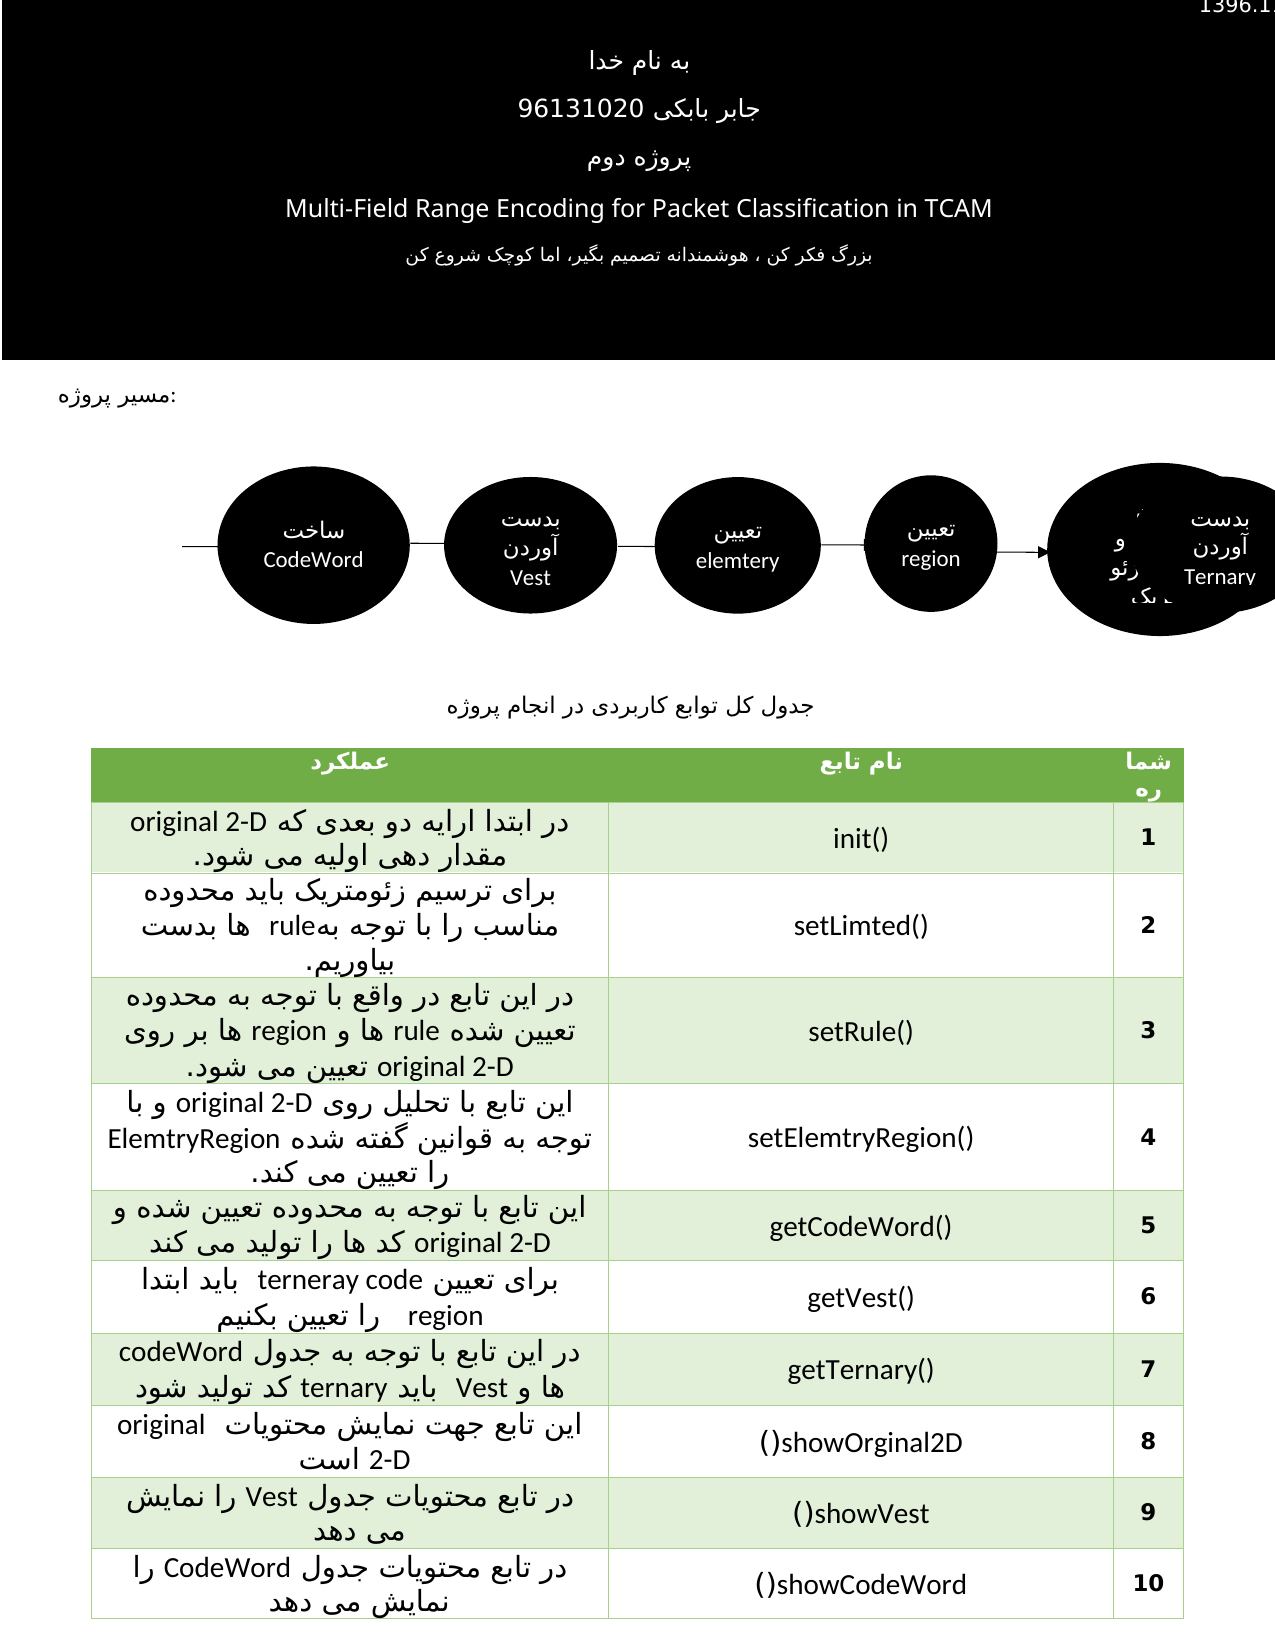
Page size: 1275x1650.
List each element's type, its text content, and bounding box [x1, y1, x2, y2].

table_cell 8 [1114, 1406, 1183, 1477]
table_cell این تابع با توجه به محدوده تعیین شده و original 2-D کد ها را تولید می کند [92, 1191, 608, 1260]
table_cell 10 [1114, 1549, 1183, 1618]
table_cell برای تعیین terneray code باید ابتدا region را تعیین بکنیم [92, 1261, 608, 1332]
table_cell 7 [1114, 1334, 1183, 1405]
table_cell در ابتدا ارایه دو بعدی که original 2-D مقدار دهی اولیه می شود. [92, 803, 608, 872]
table_cell 9 [1114, 1478, 1183, 1548]
table_cell setElemtryRegion() [609, 1084, 1113, 1189]
table_header نام تابع [609, 749, 1113, 802]
table_cell init() [609, 803, 1113, 872]
table_cell در این تابع با توجه به جدول codeWord ها و Vest باید ternary کد تولید شود [92, 1334, 608, 1405]
table_cell setRule() [609, 978, 1113, 1083]
table_cell در این تابع در واقع با توجه به محدوده تعیین شده rule ها و region ها بر روی original 2-D تعیین می شود. [92, 978, 608, 1083]
table_cell showVest() [609, 1478, 1113, 1548]
table_cell getCodeWord() [609, 1191, 1113, 1260]
table_cell 3 [1114, 978, 1183, 1083]
table_cell showCodeWord() [609, 1549, 1113, 1618]
table_cell 1 [1114, 803, 1183, 872]
table_cell 2 [1114, 874, 1183, 977]
table_cell برای ترسیم زئومتریک باید محدوده مناسب را با توجه بهrule ها بدست بیاوریم. [92, 874, 608, 977]
table_cell 6 [1114, 1261, 1183, 1332]
table_cell در تابع محتویات جدول Vest را نمایش می دهد [92, 1478, 608, 1548]
table_cell getVest() [609, 1261, 1113, 1332]
table_cell showOrginal2D() [609, 1406, 1113, 1477]
table_cell 5 [1114, 1191, 1183, 1260]
table_cell 4 [1114, 1084, 1183, 1189]
table_cell در تابع محتویات جدول CodeWord را نمایش می دهد [92, 1549, 608, 1618]
table_header عملکرد [92, 749, 608, 802]
table_cell این تابع جهت نمایش محتویات original 2-D است [92, 1406, 608, 1477]
table_header شماره [1114, 749, 1183, 802]
table_cell getTernary() [609, 1334, 1113, 1405]
table_cell setLimted() [609, 874, 1113, 977]
table_cell این تابع با تحلیل روی original 2-D و با توجه به قوانین گفته شده ElemtryRegion را تعیین می کند. [92, 1084, 608, 1189]
